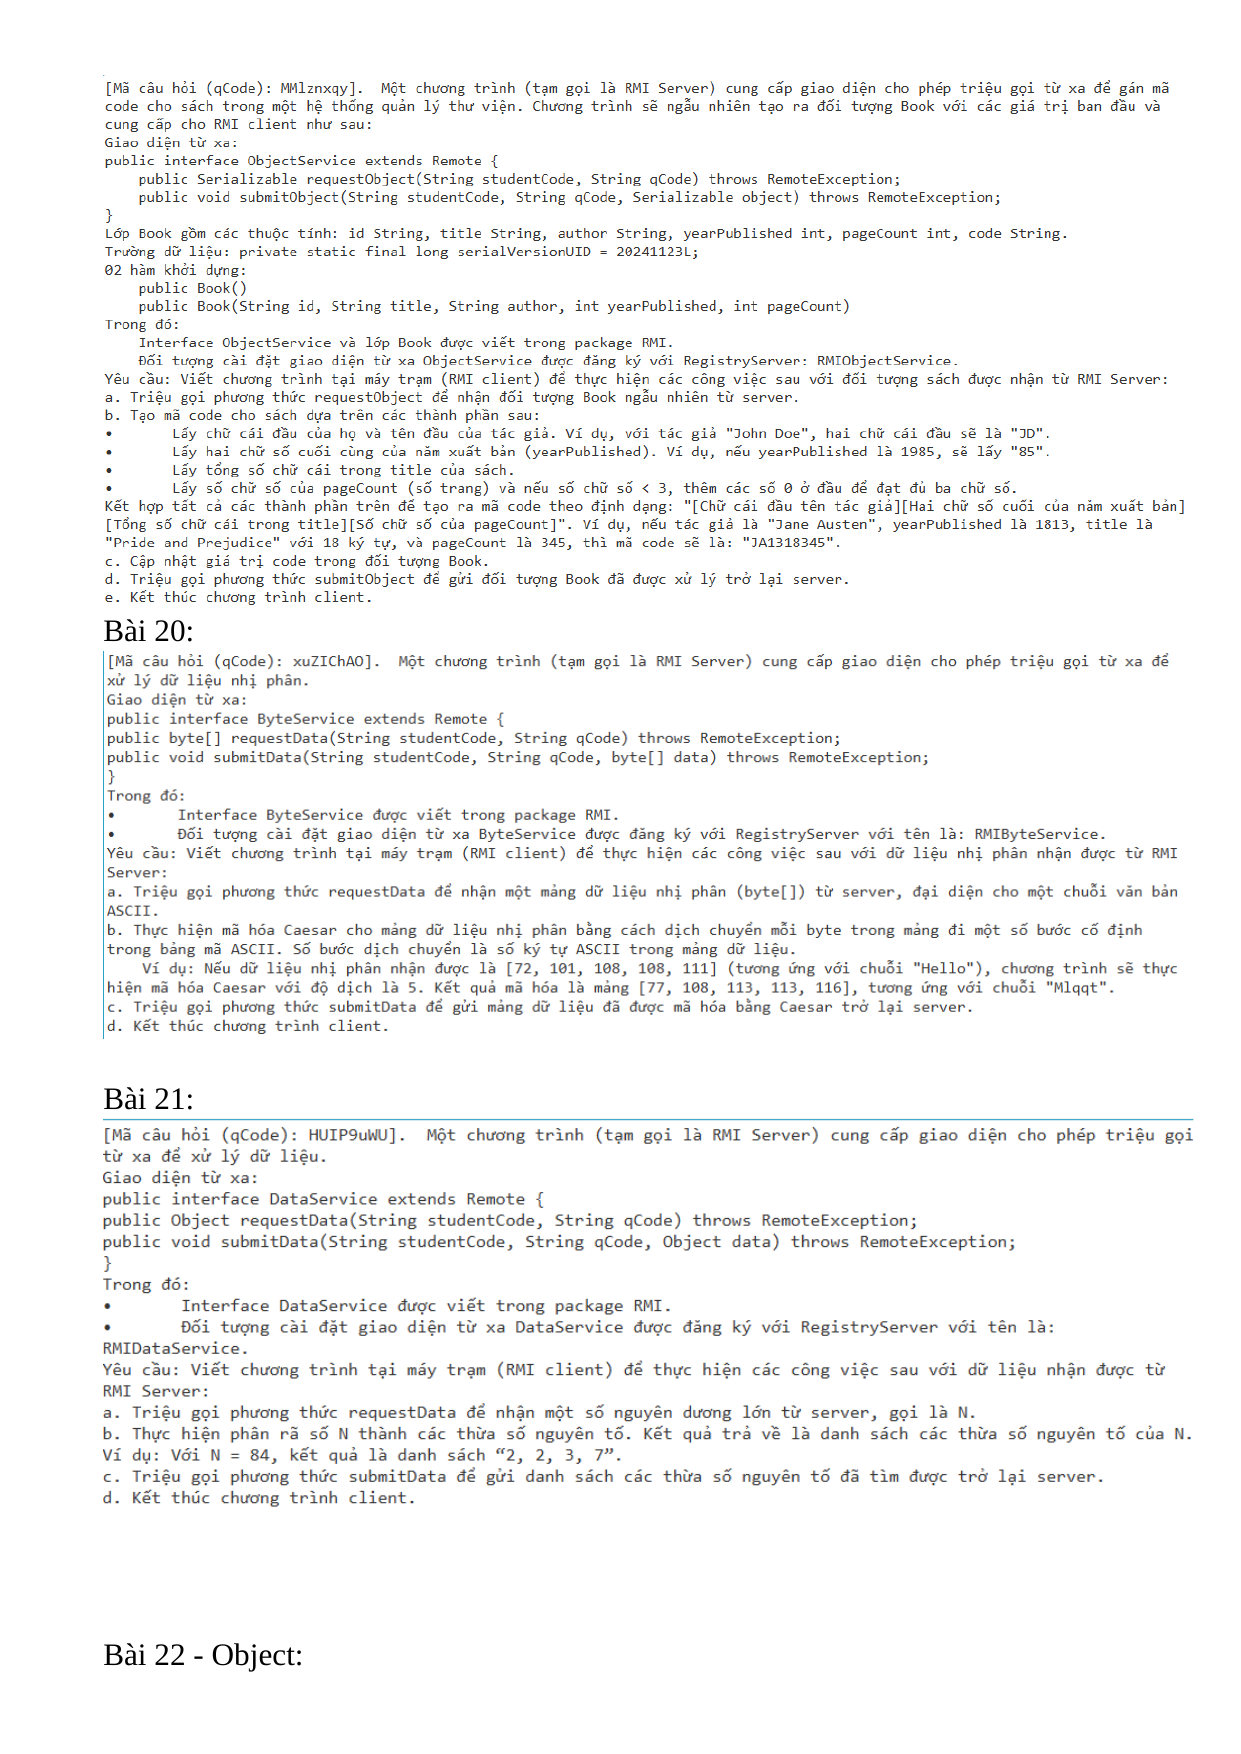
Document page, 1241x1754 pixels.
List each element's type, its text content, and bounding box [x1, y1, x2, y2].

picture [103, 1118, 1194, 1519]
list Bài 21: [103, 1080, 1165, 1116]
list Bài 20: [103, 612, 1165, 648]
picture [103, 75, 1194, 611]
list Bài 22 - Object: [103, 1637, 1165, 1673]
picture [103, 651, 1194, 1039]
